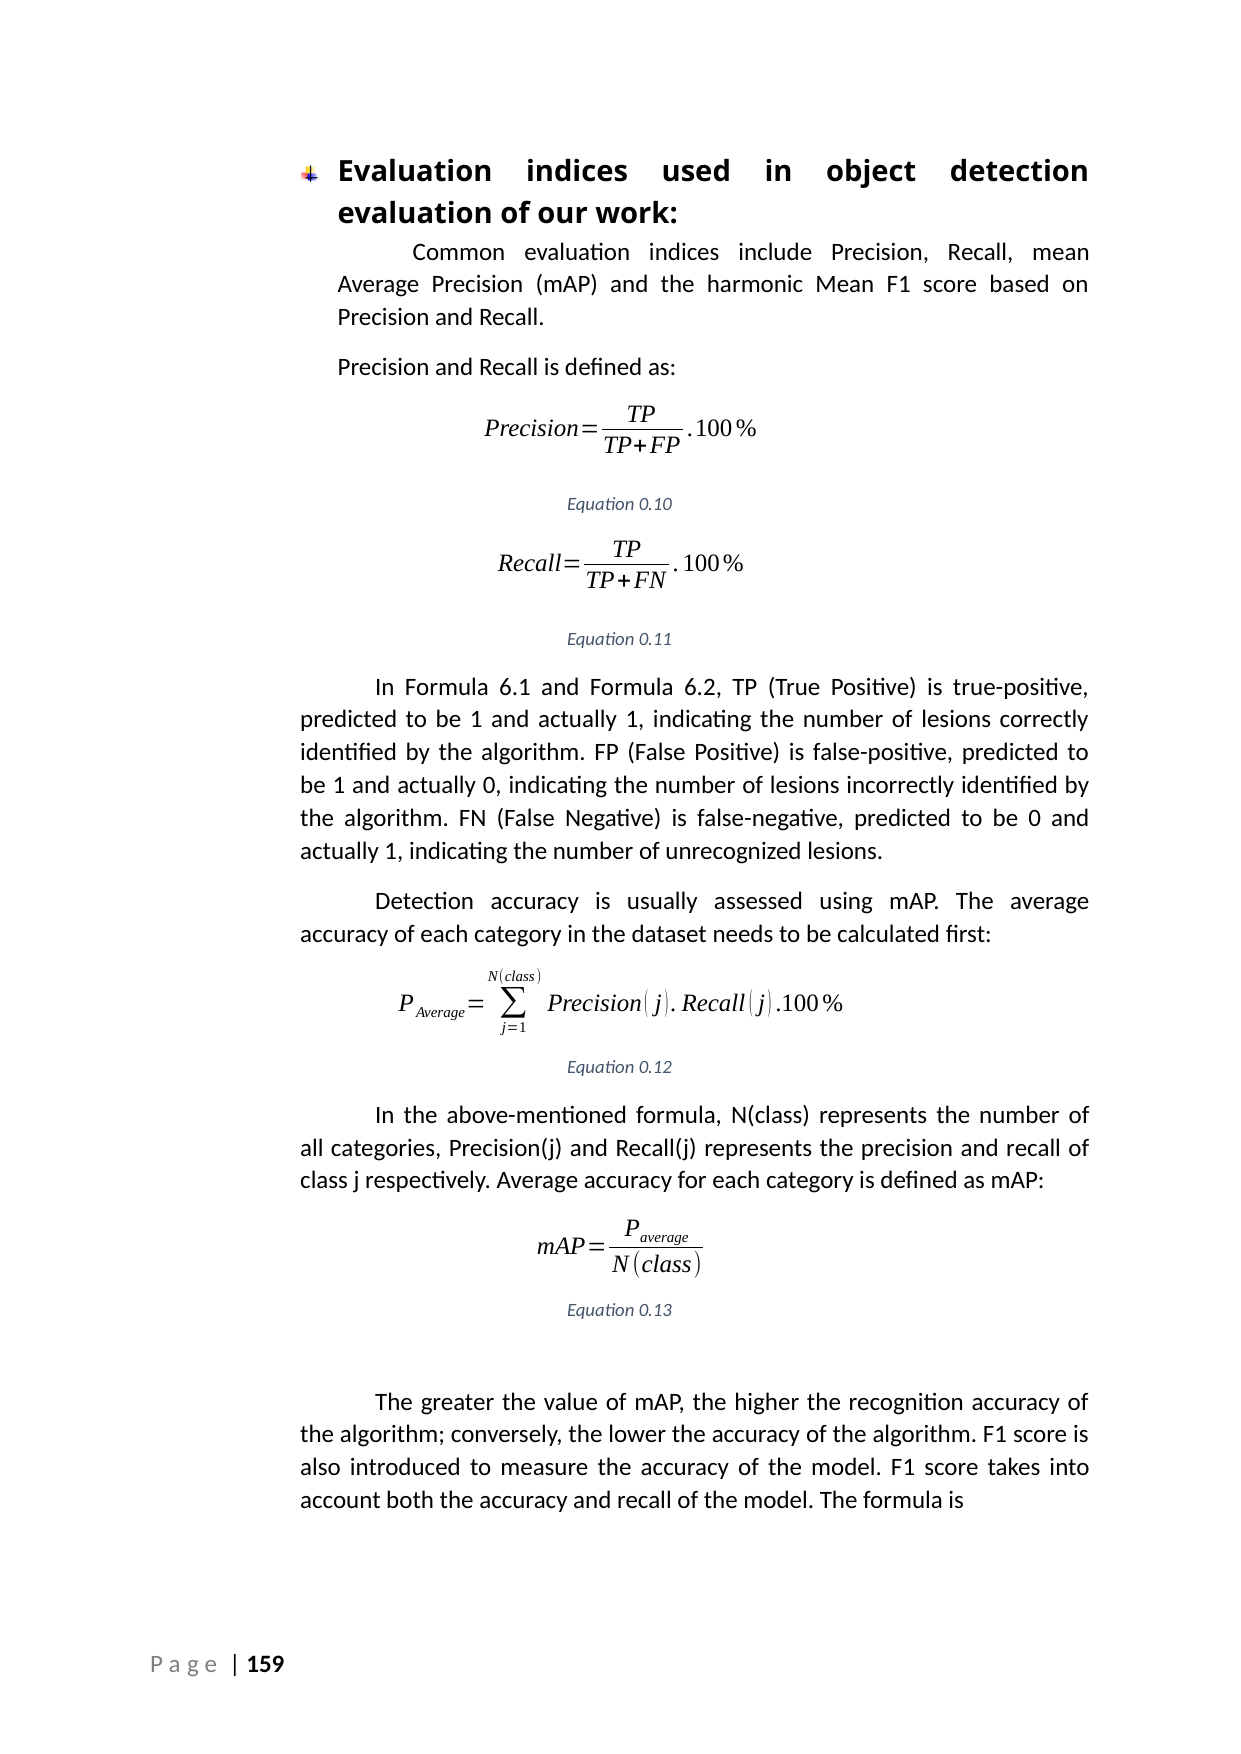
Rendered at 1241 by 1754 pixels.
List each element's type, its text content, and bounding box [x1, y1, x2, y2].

text In the above-mentioned formula, N(class) represents the number of all categories, Precision(j) and Recall(j) represents the precision and recall of class j respectively. Average accuracy for each category is defined as mAP: [300, 1099, 1090, 1195]
subtitle Evaluation indices used in object detection evaluation of our work: [300, 150, 1090, 232]
picture [301, 164, 318, 182]
text The greater the value of mAP, the higher the recognition accuracy of the algorithm; conversely, the lower the accuracy of the algorithm. F1 score is also introduced to measure the accuracy of the model. F1 score takes into account both the accuracy and recall of the model. The formula is [300, 1386, 1090, 1515]
text Common evaluation indices include Precision, Recall, mean Average Precision (mAP) and the harmonic Mean F1 score based on Precision and Recall. [337, 236, 1090, 332]
text Detection accuracy is usually assessed using mAP. The average accuracy of each category in the dataset needs to be calculated first: [300, 885, 1090, 948]
text In Formula 6.1 and Formula 6.2, TP (True Positive) is true-positive, predicted to be 1 and actually 1, indicating the number of lesions correctly identified by the algorithm. FP (False Positive) is false-positive, predicted to be 1 and actually 0, indicating the number of lesions incorrectly identified by the algorithm. FN (False Negative) is false-negative, predicted to be 0 and actually 1, indicating the number of unrecognized lesions. [300, 671, 1090, 866]
text Precision and Recall is defined as: [262, 351, 1090, 382]
